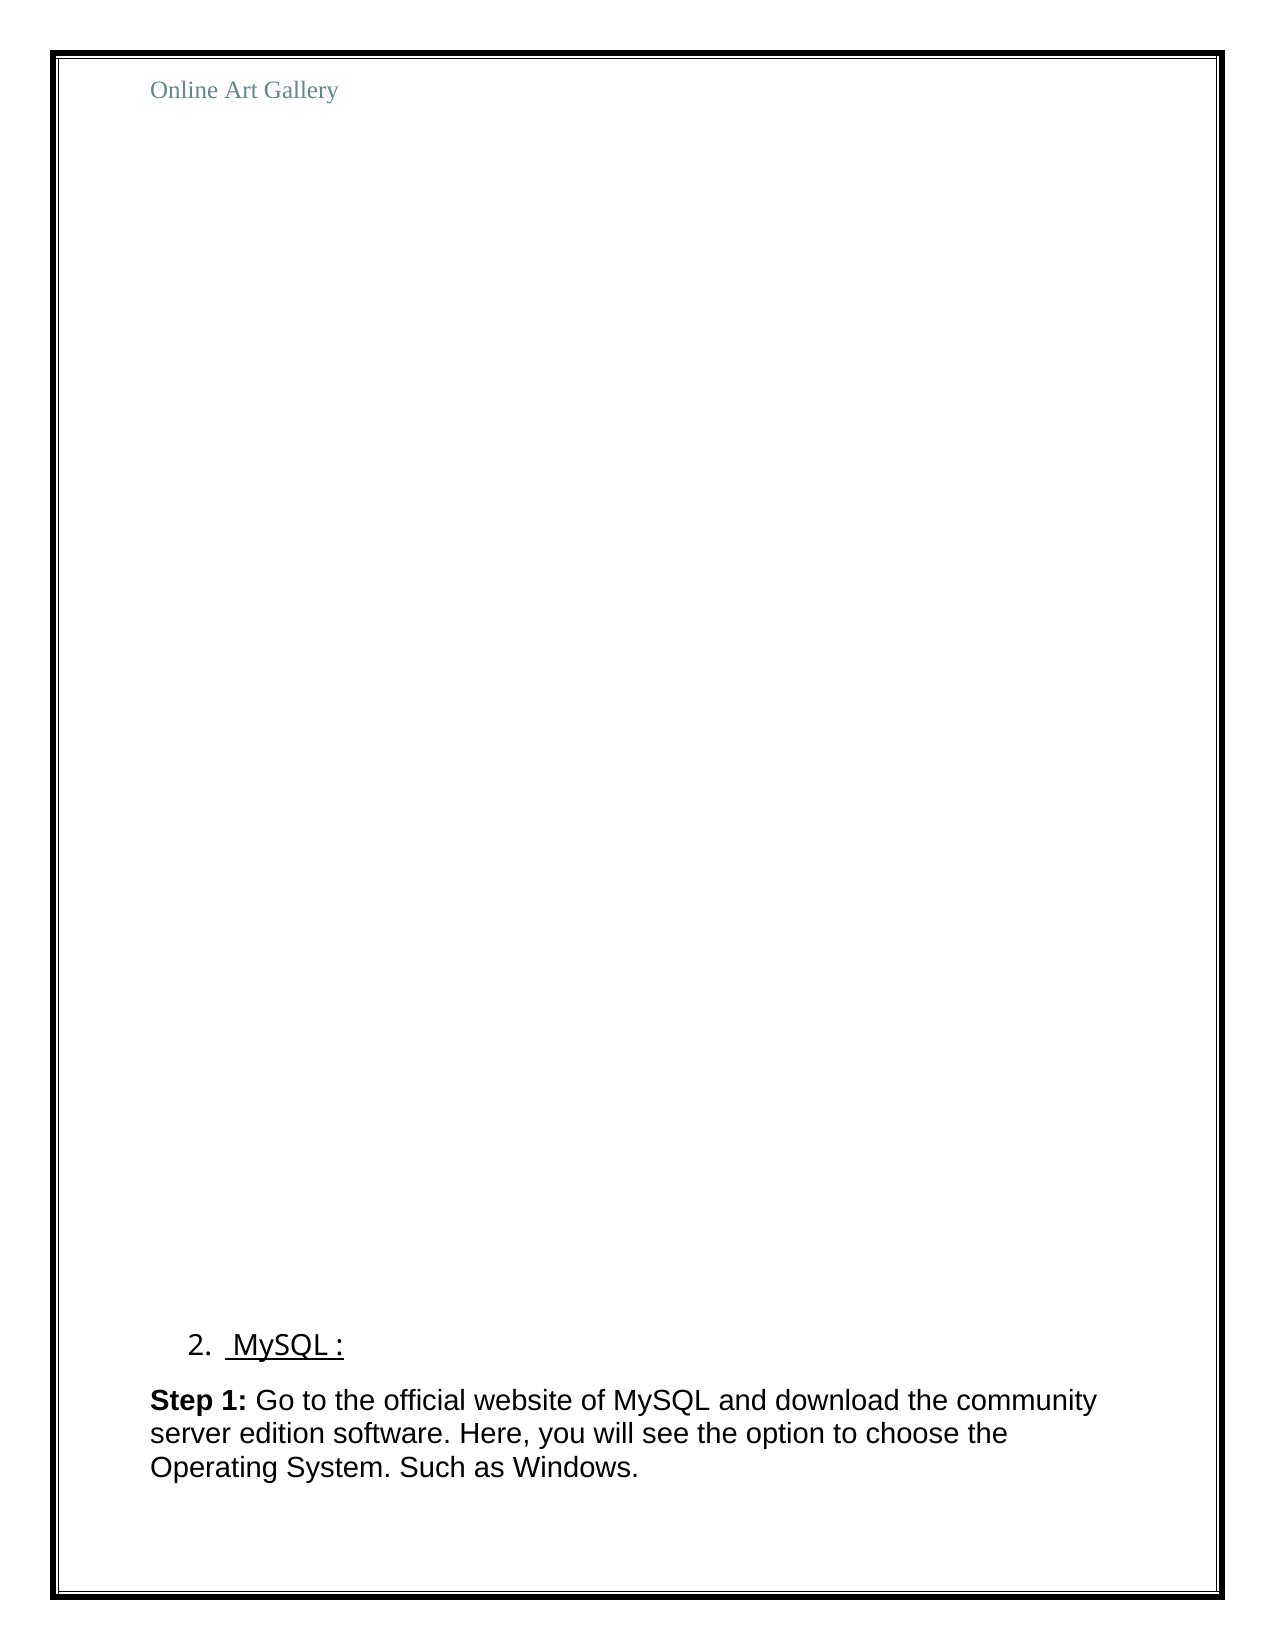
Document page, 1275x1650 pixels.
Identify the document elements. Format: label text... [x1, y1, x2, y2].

text Step 1: Go to the official website of MySQL and download the community server edition software. Here, you will see the option to choose the Operating System. Such as Windows. [150, 1383, 1125, 1483]
list MySQL : [187, 1324, 1125, 1364]
